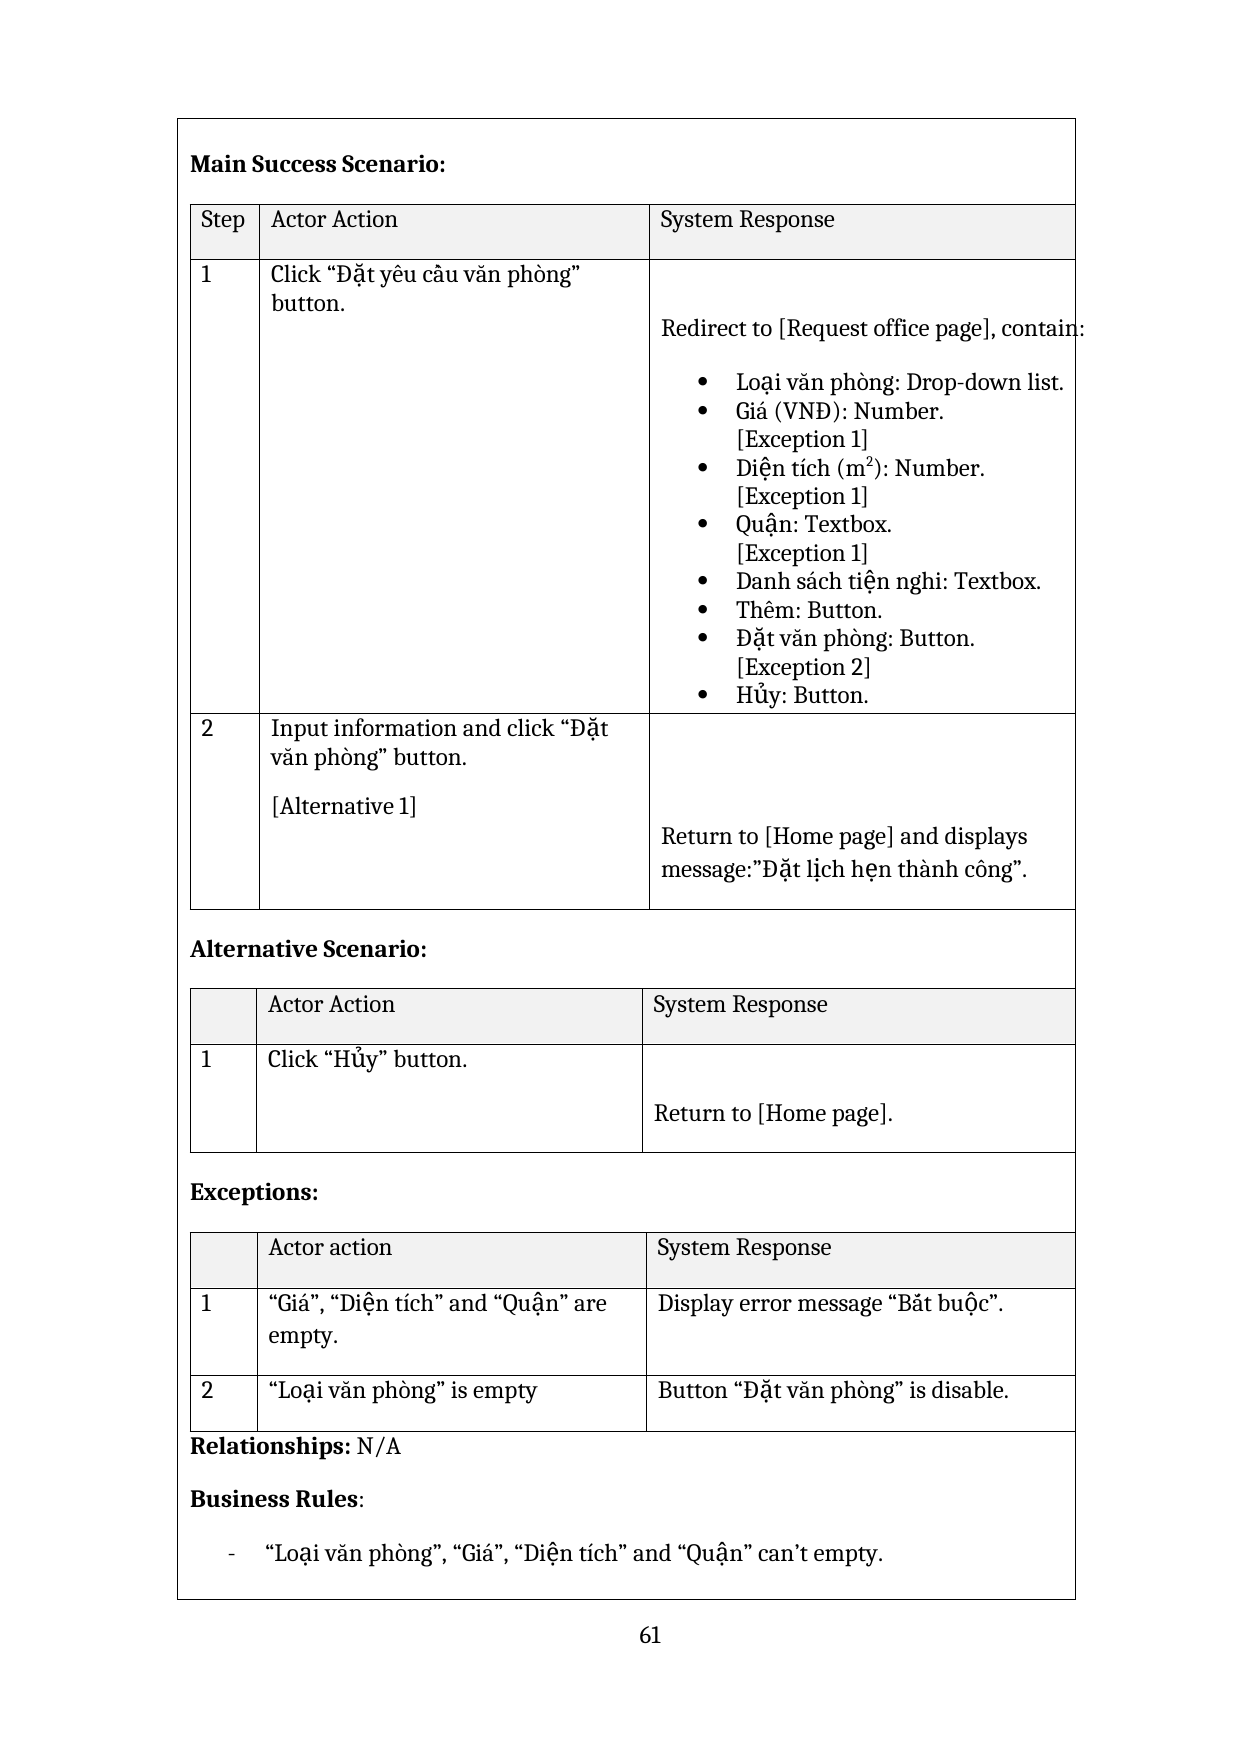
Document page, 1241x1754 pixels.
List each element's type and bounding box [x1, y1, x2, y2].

table_cell [178, 119, 1075, 1599]
